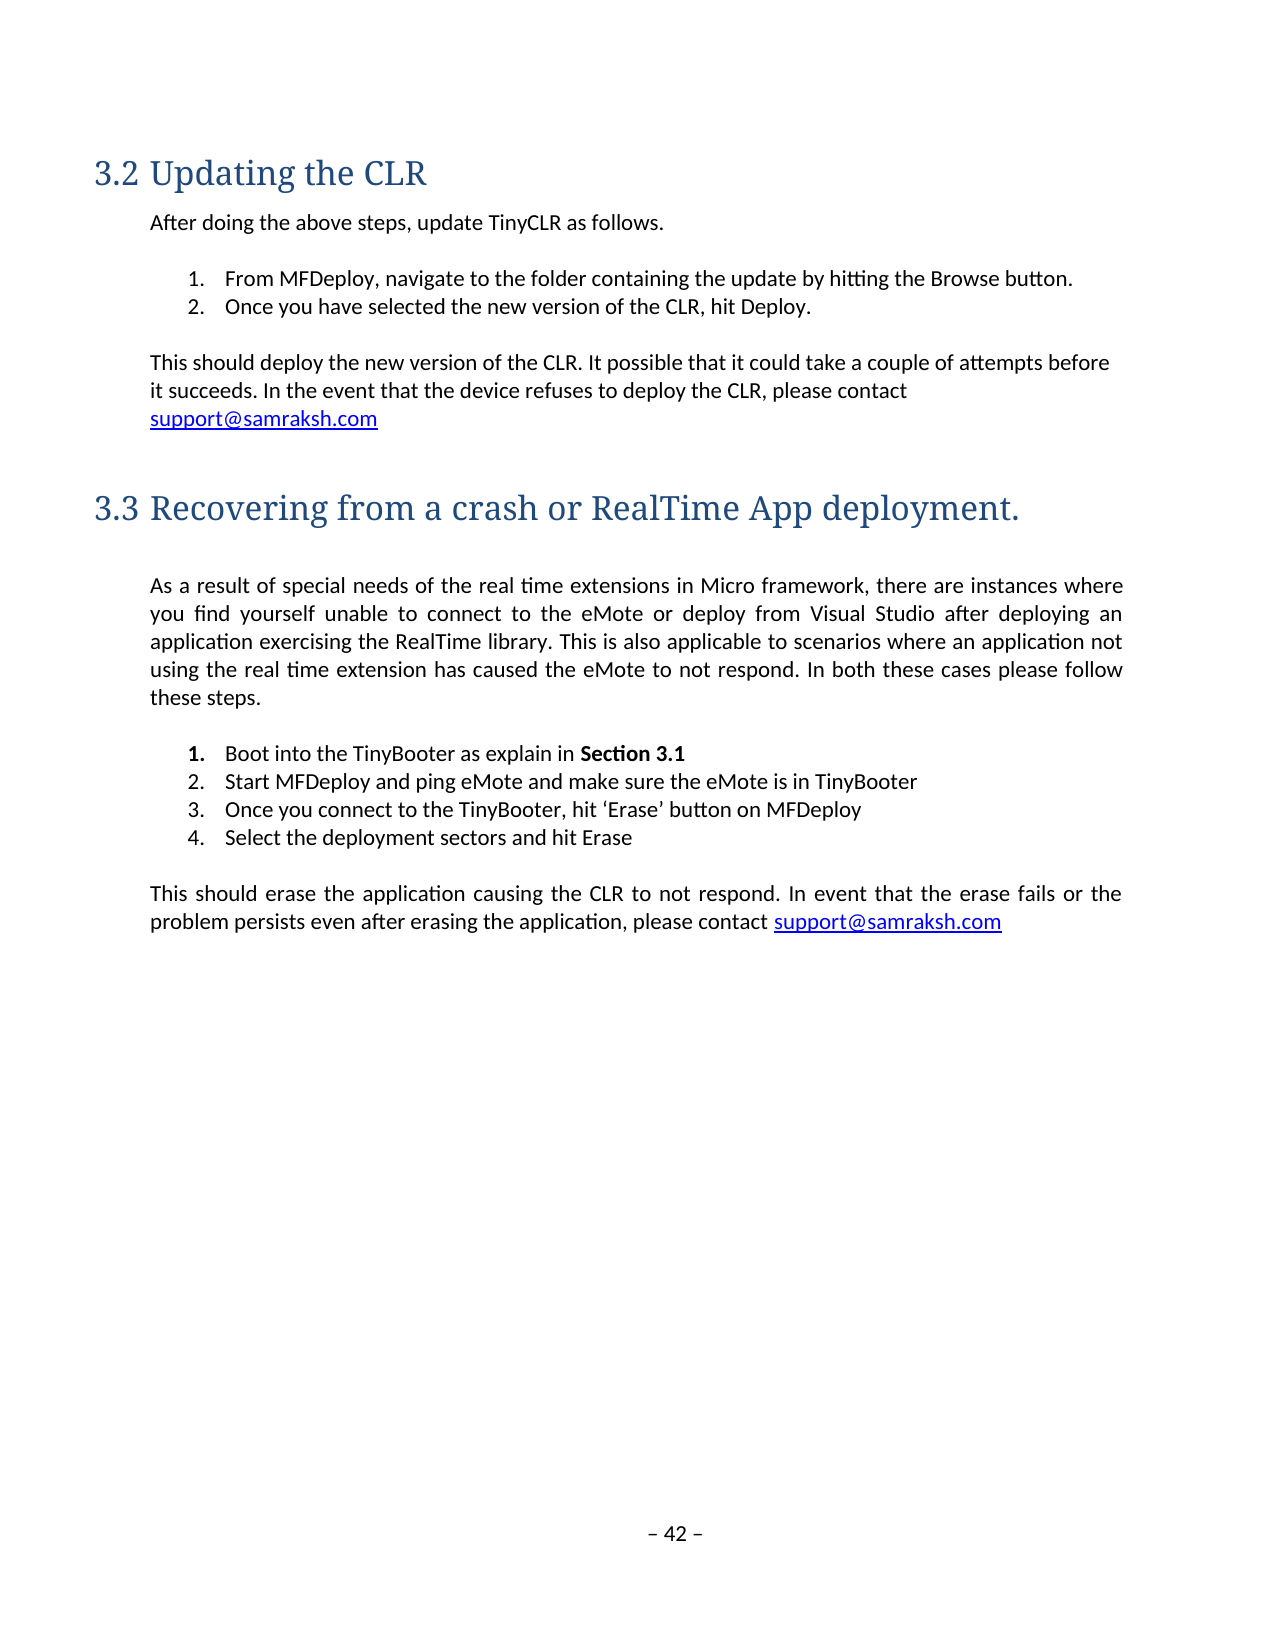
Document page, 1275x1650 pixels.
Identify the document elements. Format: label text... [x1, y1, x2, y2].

text As a result of special needs of the real time extensions in Micro framework, there are instances where you find yourself unable to connect to the eMote or deploy from Visual Studio after deploying an application exercising the RealTime library. This is also applicable to scenarios where an application not using the real time extension has caused the eMote to not respond. In both these cases please follow these steps. [150, 571, 1125, 711]
text After doing the above steps, update TinyCLR as follows. [150, 208, 1125, 236]
text This should deploy the new version of the CLR. It possible that it could take a couple of attempts before it succeeds. In the event that the device refuses to deploy the CLR, please contact support@samraksh.com [150, 348, 1125, 432]
subtitle Recovering from a crash or RealTime App deployment. [94, 485, 1125, 531]
list Once you have selected the new version of the CLR, hit Deploy. [187, 292, 1125, 320]
list Start MFDeploy and ping eMote and make sure the eMote is in TinyBooter [187, 767, 1125, 795]
list From MFDeploy, navigate to the folder containing the update by hitting the Browse button. [187, 264, 1125, 292]
text This should erase the application causing the CLR to not respond. In event that the erase fails or the problem persists even after erasing the application, please contact support@samraksh.com [150, 879, 1125, 935]
subtitle Updating the CLR [94, 150, 1125, 195]
list Once you connect to the TinyBooter, hit ‘Erase’ button on MFDeploy [187, 795, 1125, 823]
list Select the deployment sectors and hit Erase [187, 823, 1125, 851]
